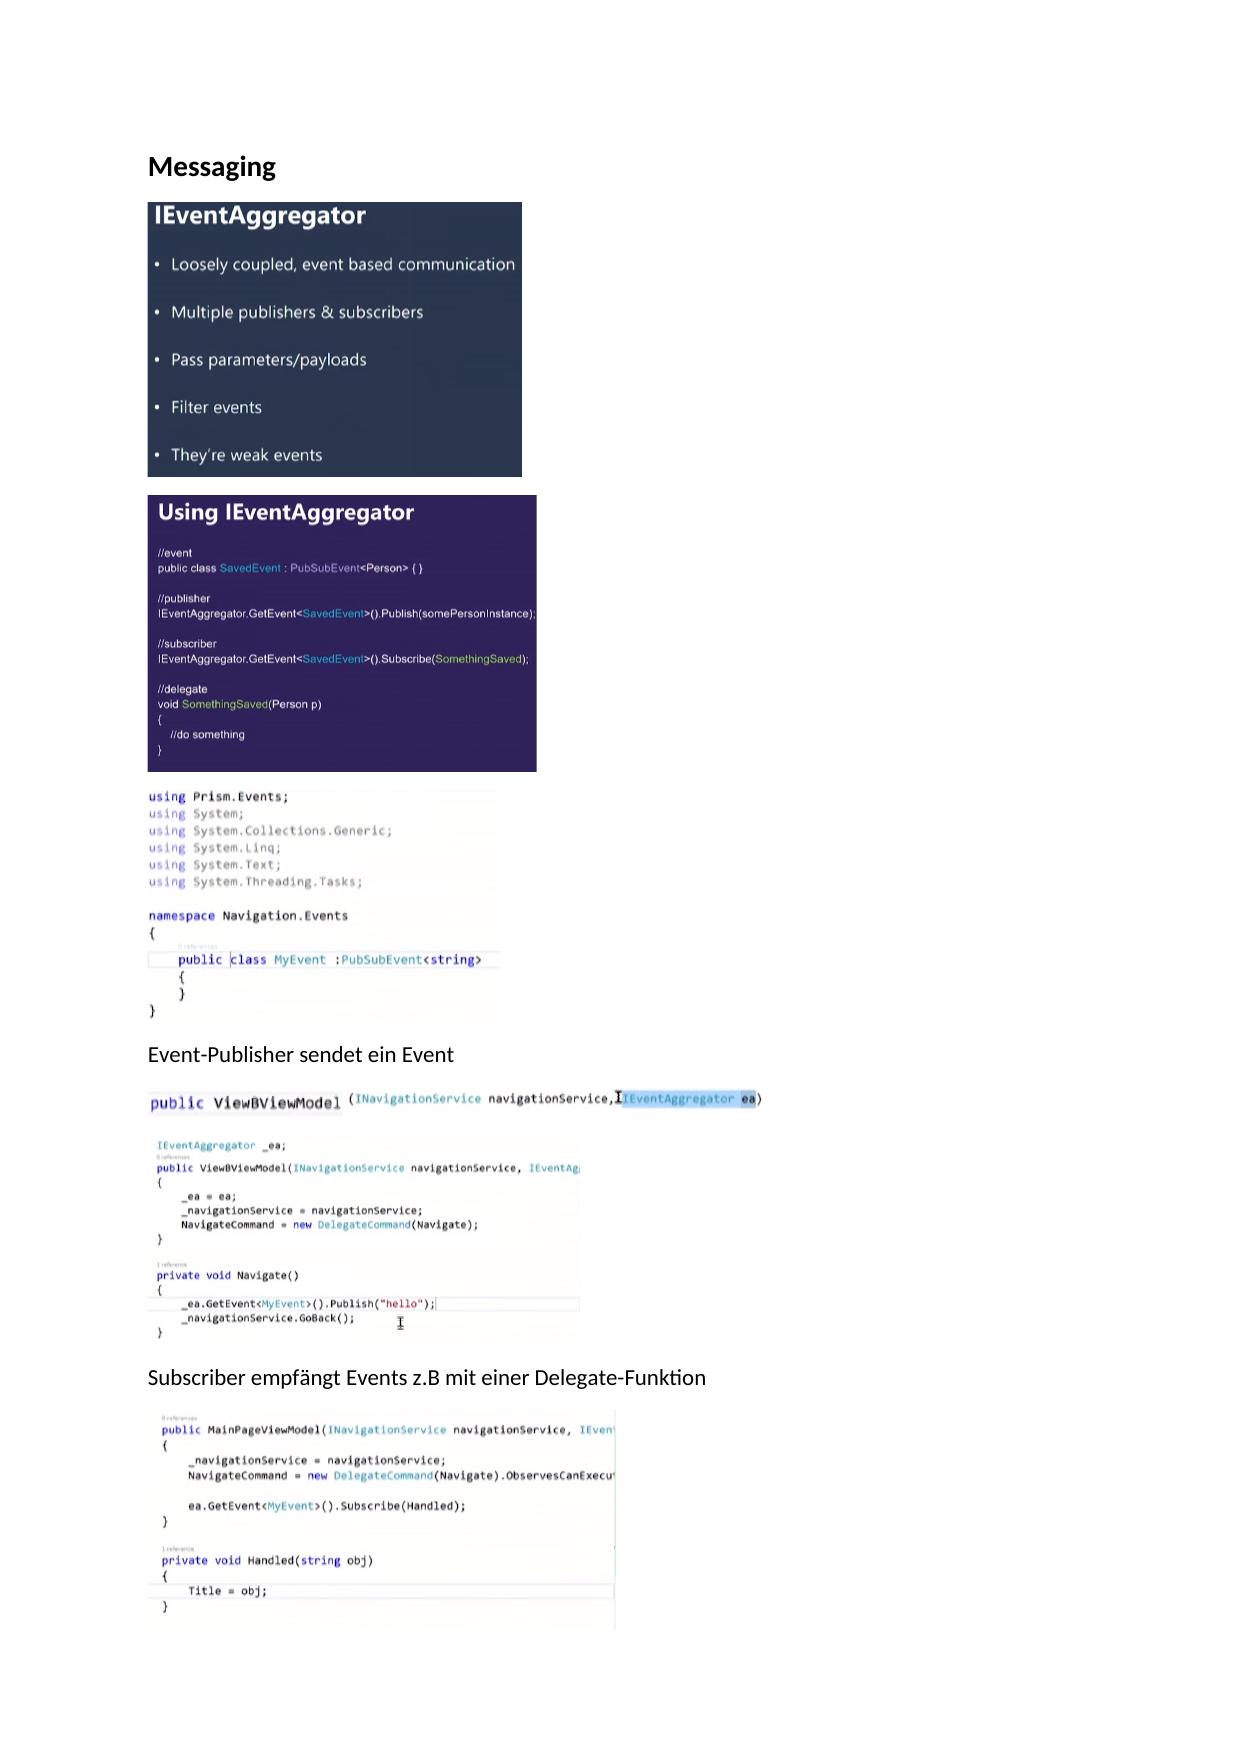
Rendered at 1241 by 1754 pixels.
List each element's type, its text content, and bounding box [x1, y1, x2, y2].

picture [147, 790, 500, 1022]
picture [147, 1135, 580, 1344]
text Messaging [148, 148, 1093, 183]
picture [147, 495, 537, 772]
picture [348, 1087, 767, 1117]
text Subscriber empfängt Events z.B mit einer Delegate-Funktion [148, 1363, 1093, 1391]
picture [147, 1409, 616, 1629]
picture [147, 1091, 343, 1117]
text Event-Publisher sendet ein Event [148, 1040, 1093, 1068]
picture [147, 202, 522, 477]
